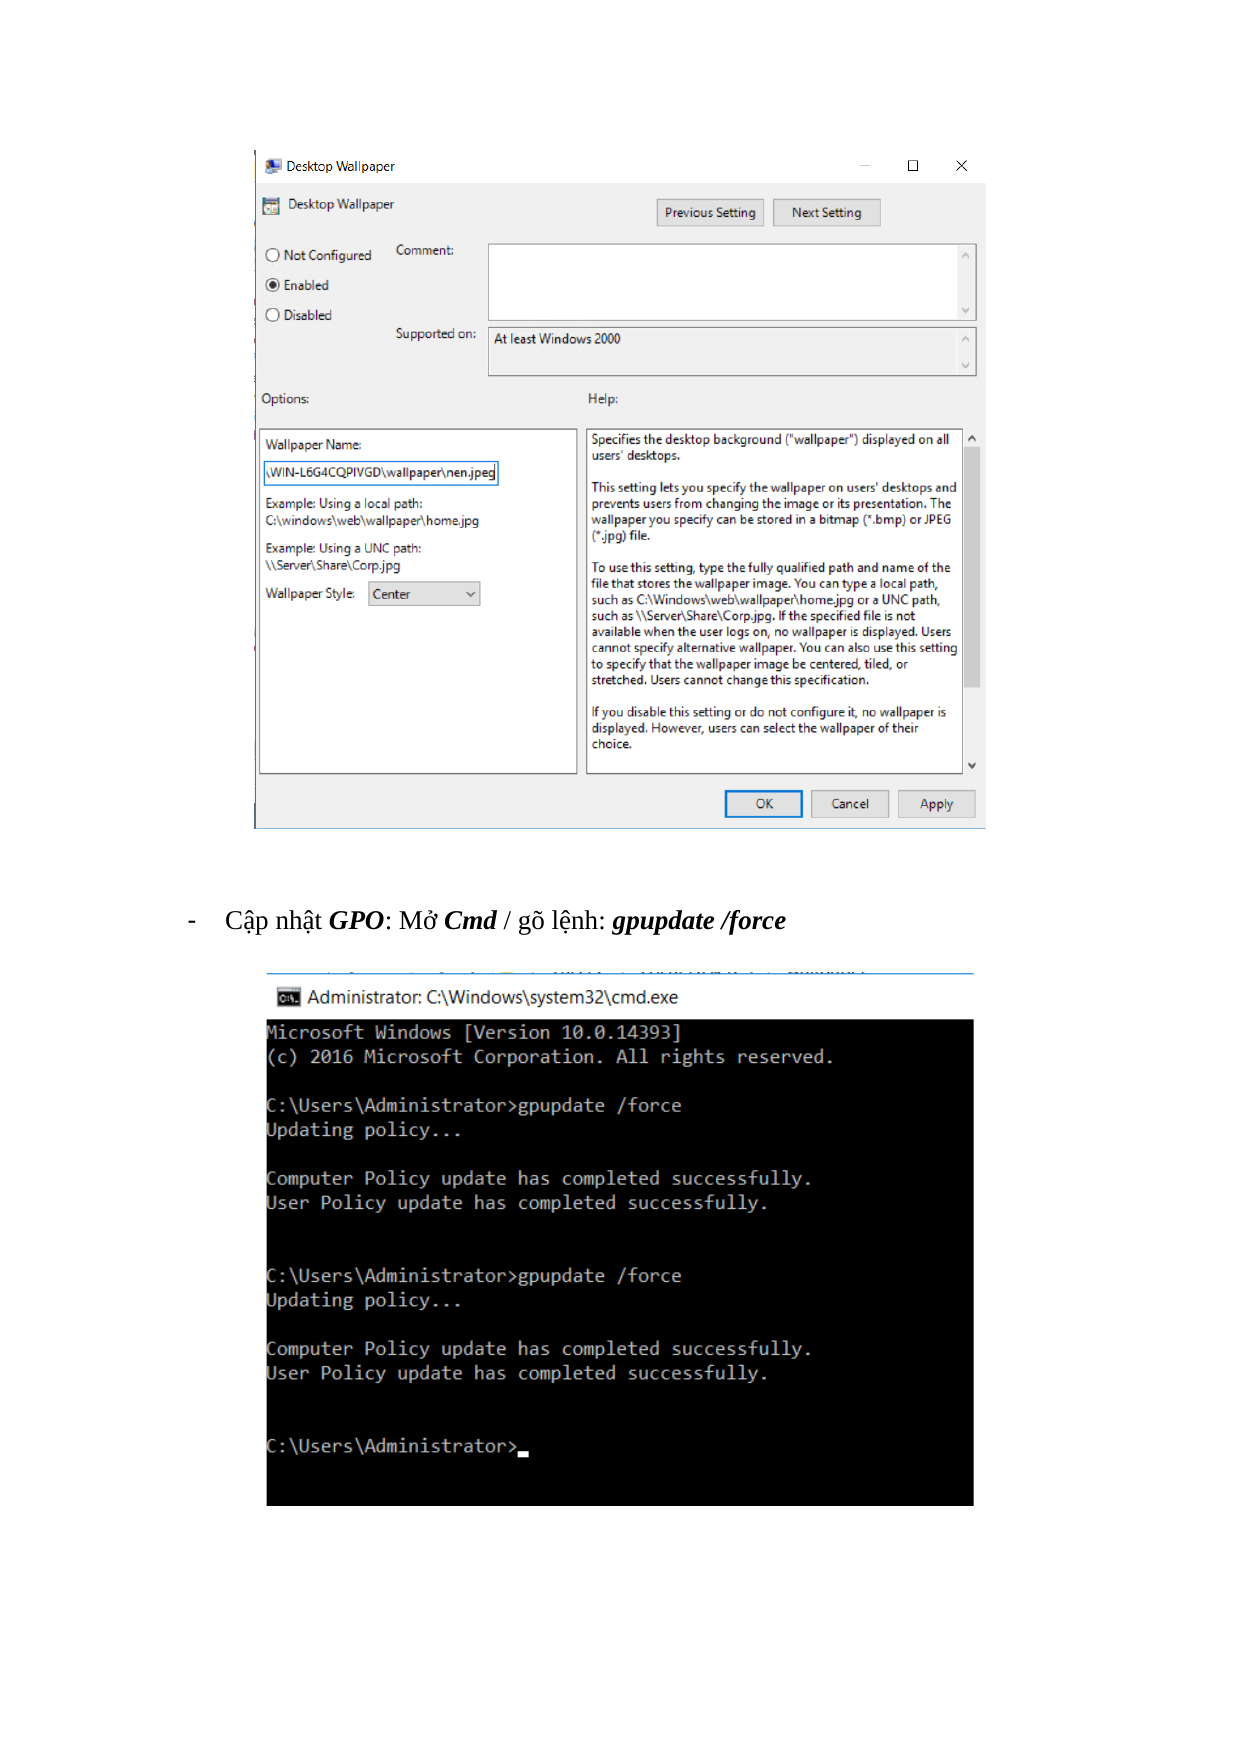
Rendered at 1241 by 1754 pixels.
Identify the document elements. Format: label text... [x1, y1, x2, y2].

picture [266, 972, 974, 1506]
list Cập nhật GPO: Mở Cmd / gõ lệnh: gpupdate /force [187, 900, 1090, 937]
picture [254, 150, 986, 829]
